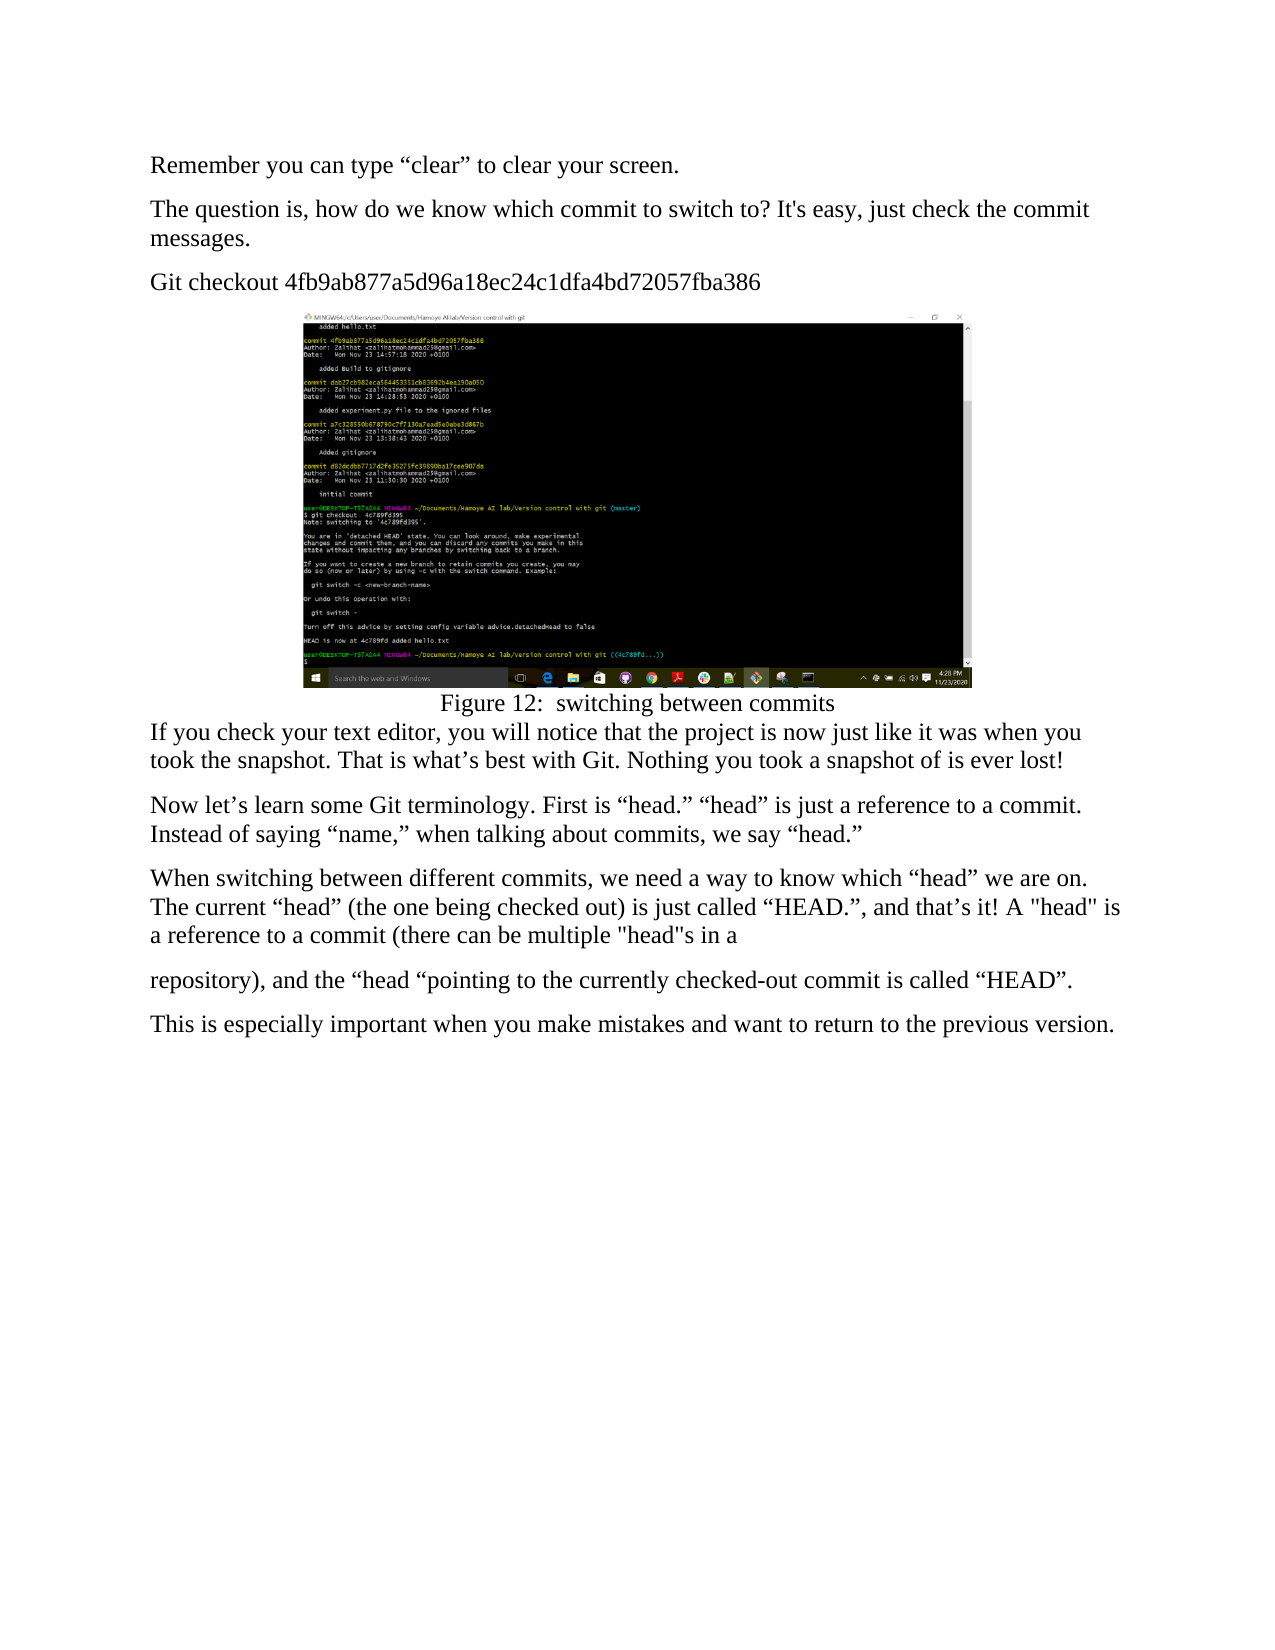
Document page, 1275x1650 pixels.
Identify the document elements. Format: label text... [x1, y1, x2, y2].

text repository), and the “head “pointing to the currently checked-out commit is called “HEAD”. [150, 965, 1125, 994]
text When switching between different commits, we need a way to know which “head” we are on. The current “head” (the one being checked out) is just called “HEAD.”, and that’s it! A "head" is a reference to a commit (there can be multiple "head"s in a [150, 863, 1125, 949]
text The question is, how do we know which commit to switch to? It's easy, just check the commit messages. [150, 194, 1125, 252]
text Figure 12: switching between commits [150, 688, 1125, 717]
picture [303, 311, 972, 688]
text This is especially important when you make mistakes and want to return to the previous version. [150, 1009, 1125, 1038]
text If you check your text editor, you will notice that the project is now just like it was when you took the snapshot. That is what’s best with Git. Nothing you took a snapshot of is ever lost! [150, 717, 1125, 774]
text Remember you can type “clear” to clear your screen. [150, 150, 1125, 179]
text Git checkout 4fb9ab877a5d96a18ec24c1dfa4bd72057fba386 [150, 267, 1125, 296]
text Now let’s learn some Git terminology. First is “head.” “head” is just a reference to a commit. Instead of saying “name,” when talking about commits, we say “head.” [150, 790, 1125, 847]
